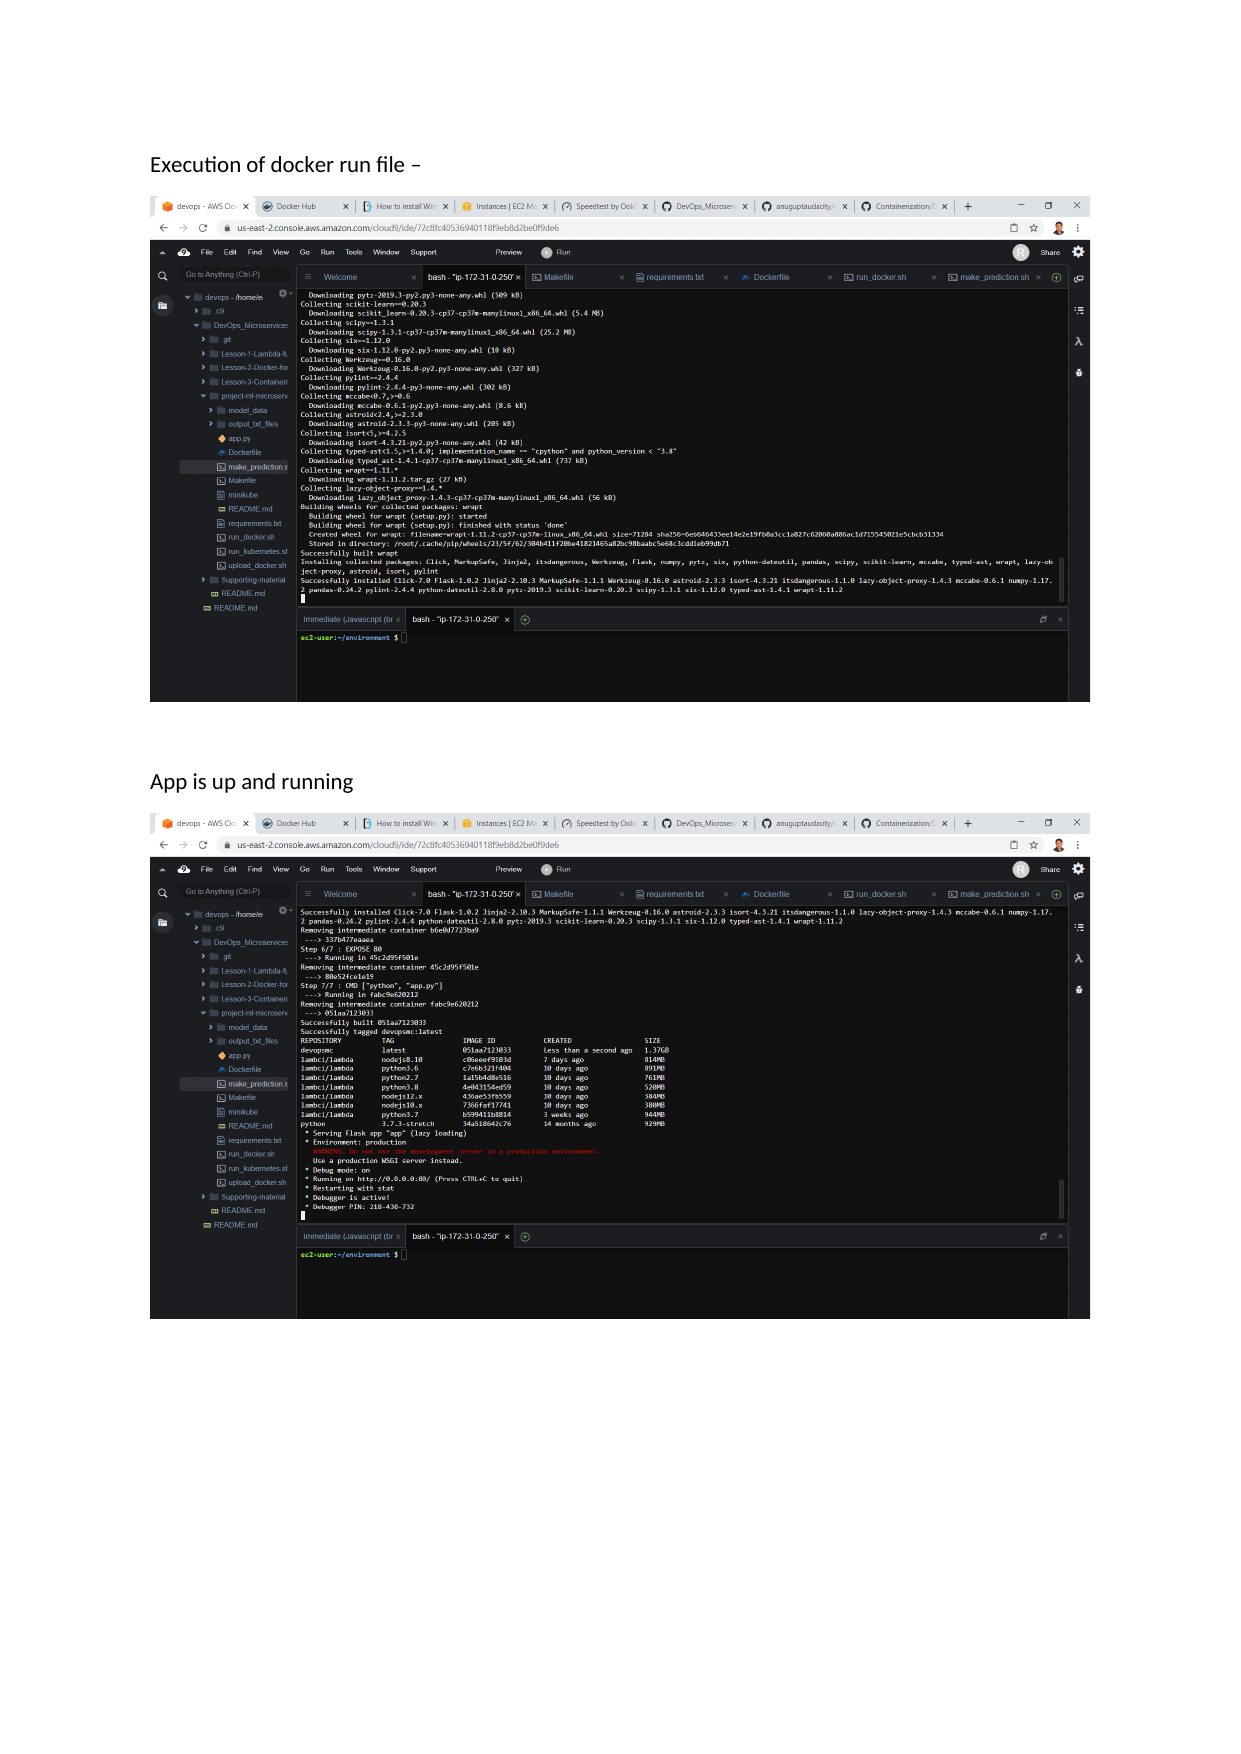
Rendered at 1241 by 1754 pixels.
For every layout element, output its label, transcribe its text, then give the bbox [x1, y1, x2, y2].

text Execution of docker run file – [150, 150, 1090, 178]
picture [150, 813, 1091, 1319]
picture [150, 196, 1091, 702]
text App is up and running [150, 767, 1090, 795]
